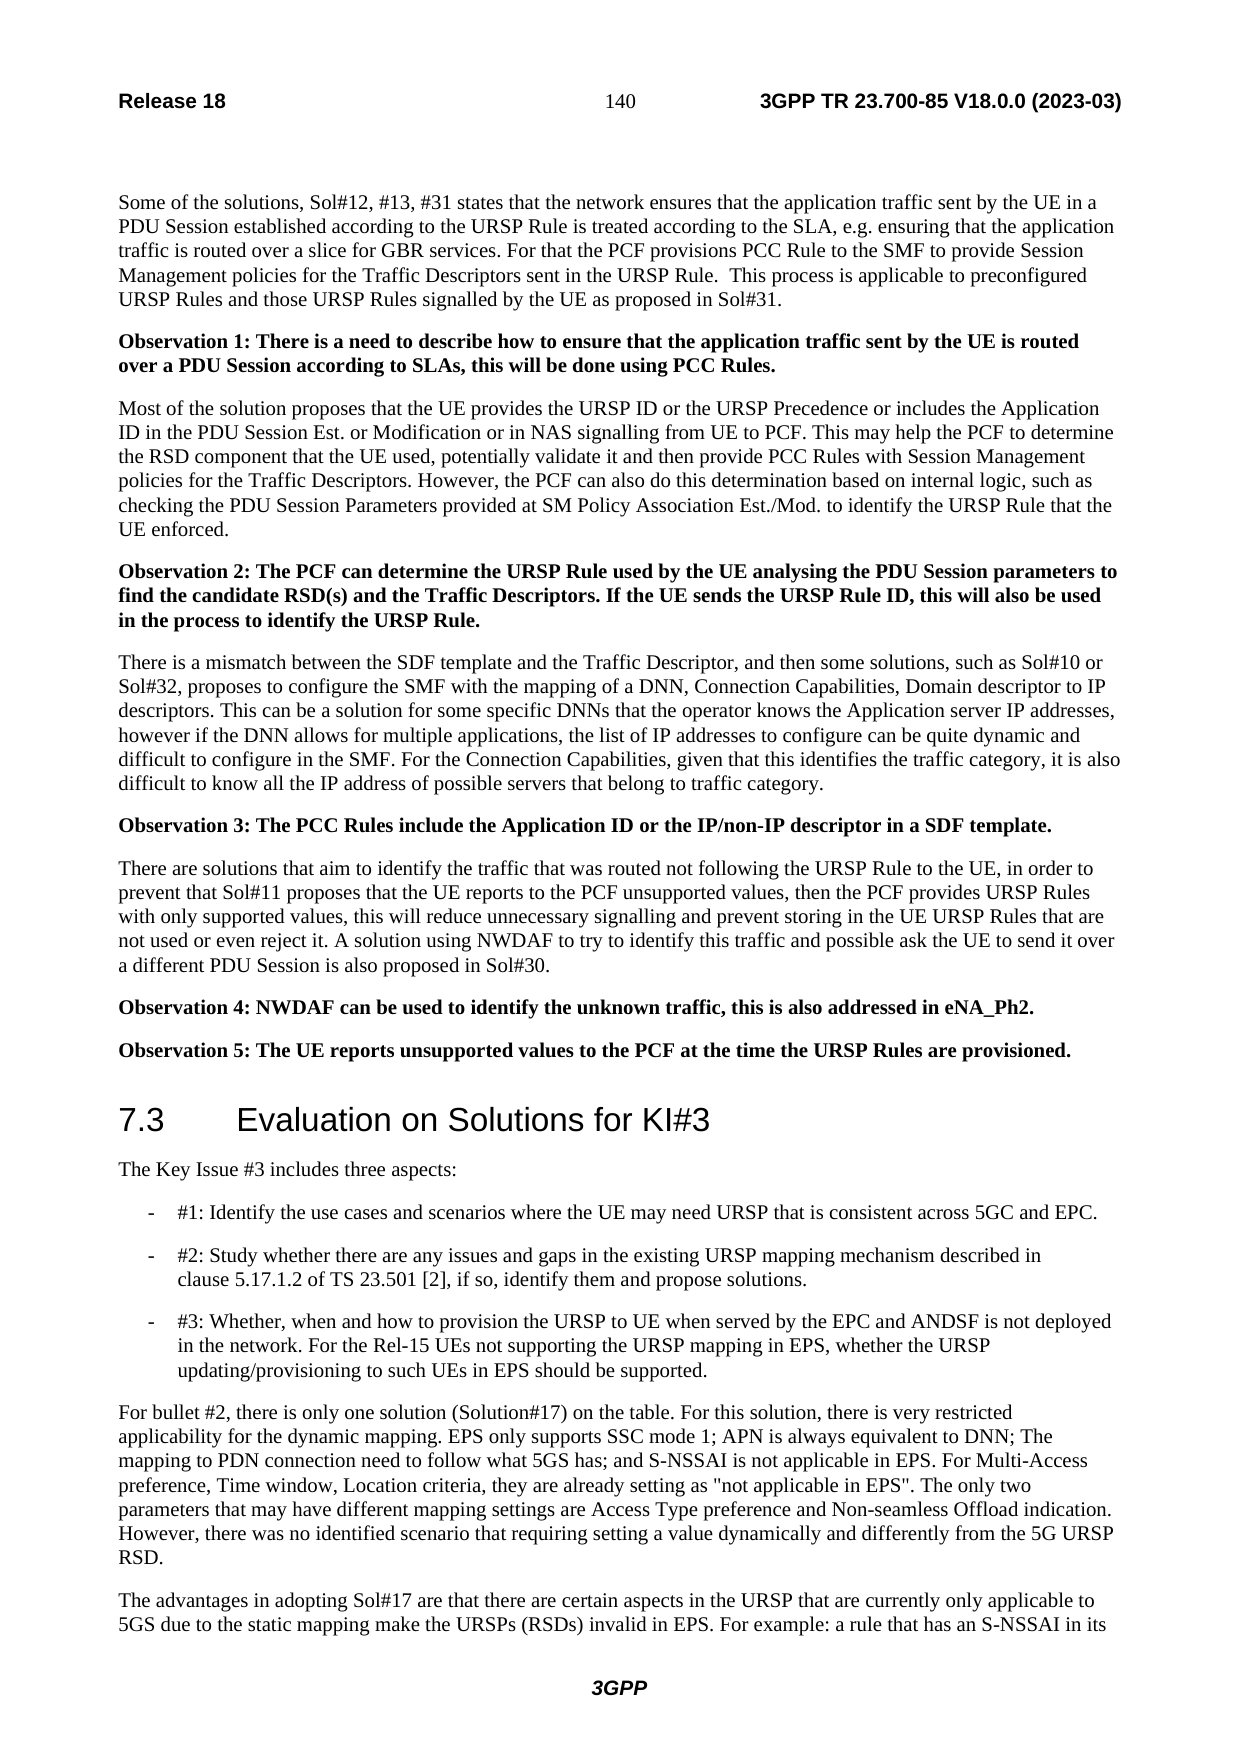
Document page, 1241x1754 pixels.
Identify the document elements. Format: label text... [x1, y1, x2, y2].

text - #3: Whether, when and how to provision the URSP to UE when served by the EPC and ANDSF is not deployed in the network. For the Rel-15 UEs not supporting the URSP mapping in EPS, whether the URSP updating/provisioning to such UEs in EPS should be supported. [148, 1309, 1122, 1382]
text Observation 4: NWDAF can be used to identify the unknown traffic, this is also addressed in eNA_Ph2. [118, 995, 1122, 1019]
text Most of the solution proposes that the UE provides the URSP ID or the URSP Precedence or includes the Application ID in the PDU Session Est. or Modification or in NAS signalling from UE to PCF. This may help the PCF to determine the RSD component that the UE used, potentially validate it and then provide PCC Rules with Session Management policies for the Traffic Descriptors. However, the PCF can also do this determination based on internal logic, such as checking the PDU Session Parameters provided at SM Policy Association Est./Mod. to identify the URSP Rule that the UE enforced. [118, 396, 1122, 541]
text Observation 5: The UE reports unsupported values to the PCF at the time the URSP Rules are provisioned. [118, 1038, 1122, 1062]
text - #1: Identify the use cases and scenarios where the UE may need URSP that is consistent across 5GC and EPC. [148, 1200, 1122, 1224]
text There is a mismatch between the SDF template and the Traffic Descriptor, and then some solutions, such as Sol#10 or Sol#32, proposes to configure the SMF with the mapping of a DNN, Connection Capabilities, Domain descriptor to IP descriptors. This can be a solution for some specific DNNs that the operator knows the Application server IP addresses, however if the DNN allows for multiple applications, the list of IP addresses to configure can be quite dynamic and difficult to configure in the SMF. For the Connection Capabilities, given that this identifies the traffic category, it is also difficult to know all the IP address of possible servers that belong to traffic category. [118, 650, 1122, 795]
text Observation 3: The PCC Rules include the Application ID or the IP/non-IP descriptor in a SDF template. [118, 813, 1122, 837]
text For bullet #2, there is only one solution (Solution#17) on the table. For this solution, there is very restricted applicability for the dynamic mapping. EPS only supports SSC mode 1; APN is always equivalent to DNN; The mapping to PDN connection need to follow what 5GS has; and S-NSSAI is not applicable in EPS. For Multi-Access preference, Time window, Location criteria, they are already setting as "not applicable in EPS". The only two parameters that may have different mapping settings are Access Type preference and Non-seamless Offload indication. However, there was no identified scenario that requiring setting a value dynamically and differently from the 5G URSP RSD. [118, 1400, 1122, 1569]
subtitle 7.3 Evaluation on Solutions for KI#3 [118, 1100, 1122, 1138]
text The Key Issue #3 includes three aspects: [118, 1157, 1122, 1181]
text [118, 1587, 1122, 1636]
text There are solutions that aim to identify the traffic that was routed not following the URSP Rule to the UE, in order to prevent that Sol#11 proposes that the UE reports to the PCF unsupported values, then the PCF provides URSP Rules with only supported values, this will reduce unnecessary signalling and prevent storing in the UE URSP Rules that are not used or even reject it. A solution using NWDAF to try to identify this traffic and possible ask the UE to send it over a different PDU Session is also proposed in Sol#30. [118, 856, 1122, 977]
text Observation 2: The PCF can determine the URSP Rule used by the UE analysing the PDU Session parameters to find the candidate RSD(s) and the Traffic Descriptors. If the UE sends the URSP Rule ID, this will also be used in the process to identify the URSP Rule. [118, 559, 1122, 632]
text Some of the solutions, Sol#12, #13, #31 states that the network ensures that the application traffic sent by the UE in a PDU Session established according to the URSP Rule is treated according to the SLA, e.g. ensuring that the application traffic is routed over a slice for GBR services. For that the PCF provisions PCC Rule to the SMF to provide Session Management policies for the Traffic Descriptors sent in the URSP Rule. This process is applicable to preconfigured URSP Rules and those URSP Rules signalled by the UE as proposed in Sol#31. [118, 190, 1122, 311]
text Observation 1: There is a need to describe how to ensure that the application traffic sent by the UE is routed over a PDU Session according to SLAs, this will be done using PCC Rules. [118, 329, 1122, 377]
text - #2: Study whether there are any issues and gaps in the existing URSP mapping mechanism described in clause 5.17.1.2 of TS 23.501 [2], if so, identify them and propose solutions. [148, 1242, 1122, 1291]
